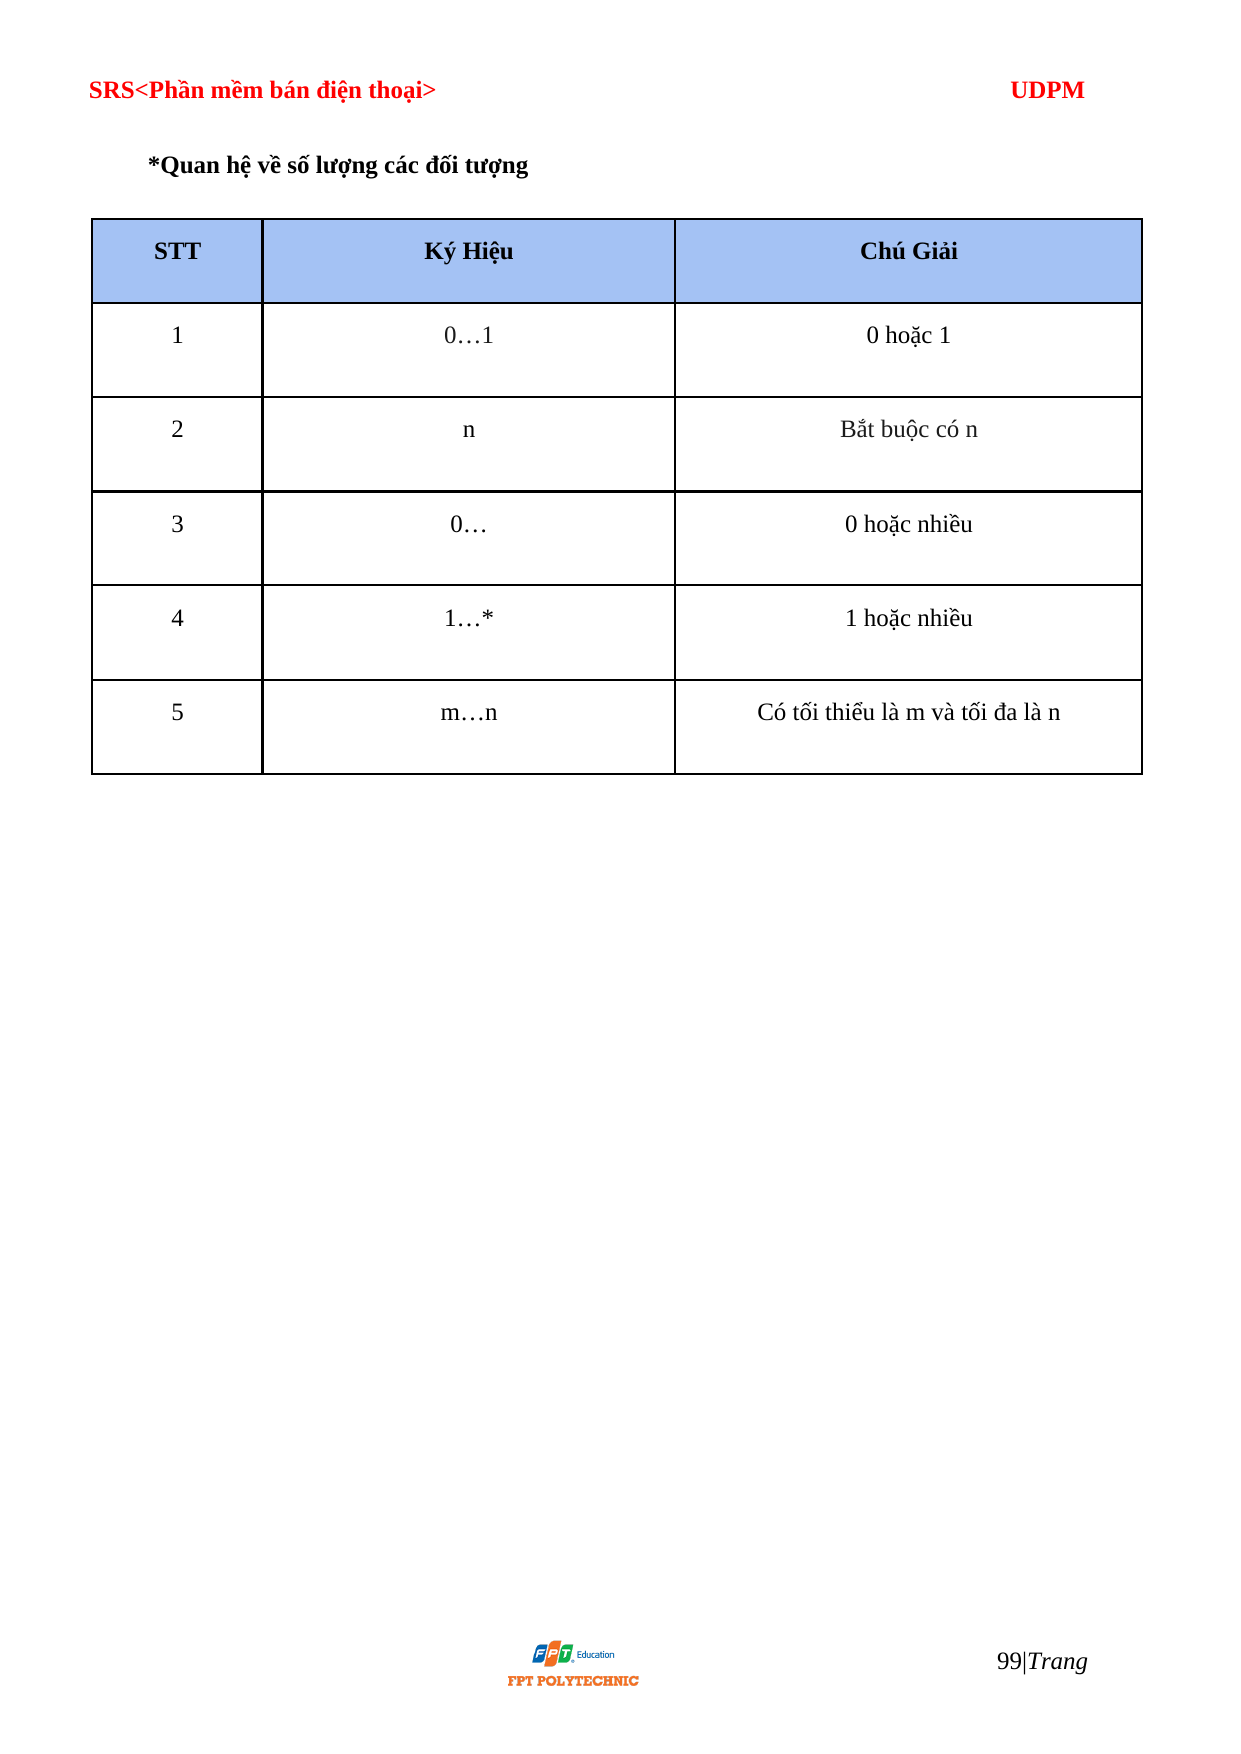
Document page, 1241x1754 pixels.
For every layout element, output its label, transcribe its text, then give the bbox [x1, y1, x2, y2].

table_cell Có tối thiểu là m và tối đa là n [676, 681, 1141, 772]
table_cell 1…* [264, 586, 674, 678]
table_cell m…n [264, 681, 674, 772]
table_cell Bắt buộc có n [676, 398, 1141, 490]
table_cell 1 hoặc nhiều [676, 586, 1141, 678]
table_cell 3 [93, 493, 261, 584]
table_cell n [264, 398, 674, 490]
text *Quan hệ về số lượng các đối tượng [148, 150, 1090, 179]
picture [503, 1634, 643, 1696]
table_cell 0 hoặc nhiều [676, 493, 1141, 584]
table_header Chú Giải [676, 220, 1141, 302]
table_cell 0 hoặc 1 [676, 304, 1141, 396]
table_cell 2 [93, 398, 261, 490]
table_cell 4 [93, 586, 261, 678]
table_cell 5 [93, 681, 261, 772]
table_header Ký Hiệu [264, 220, 674, 302]
table_cell 1 [93, 304, 261, 396]
table_cell 0… [264, 493, 674, 584]
table_header STT [93, 220, 261, 302]
table_cell 0…1 [264, 304, 674, 396]
